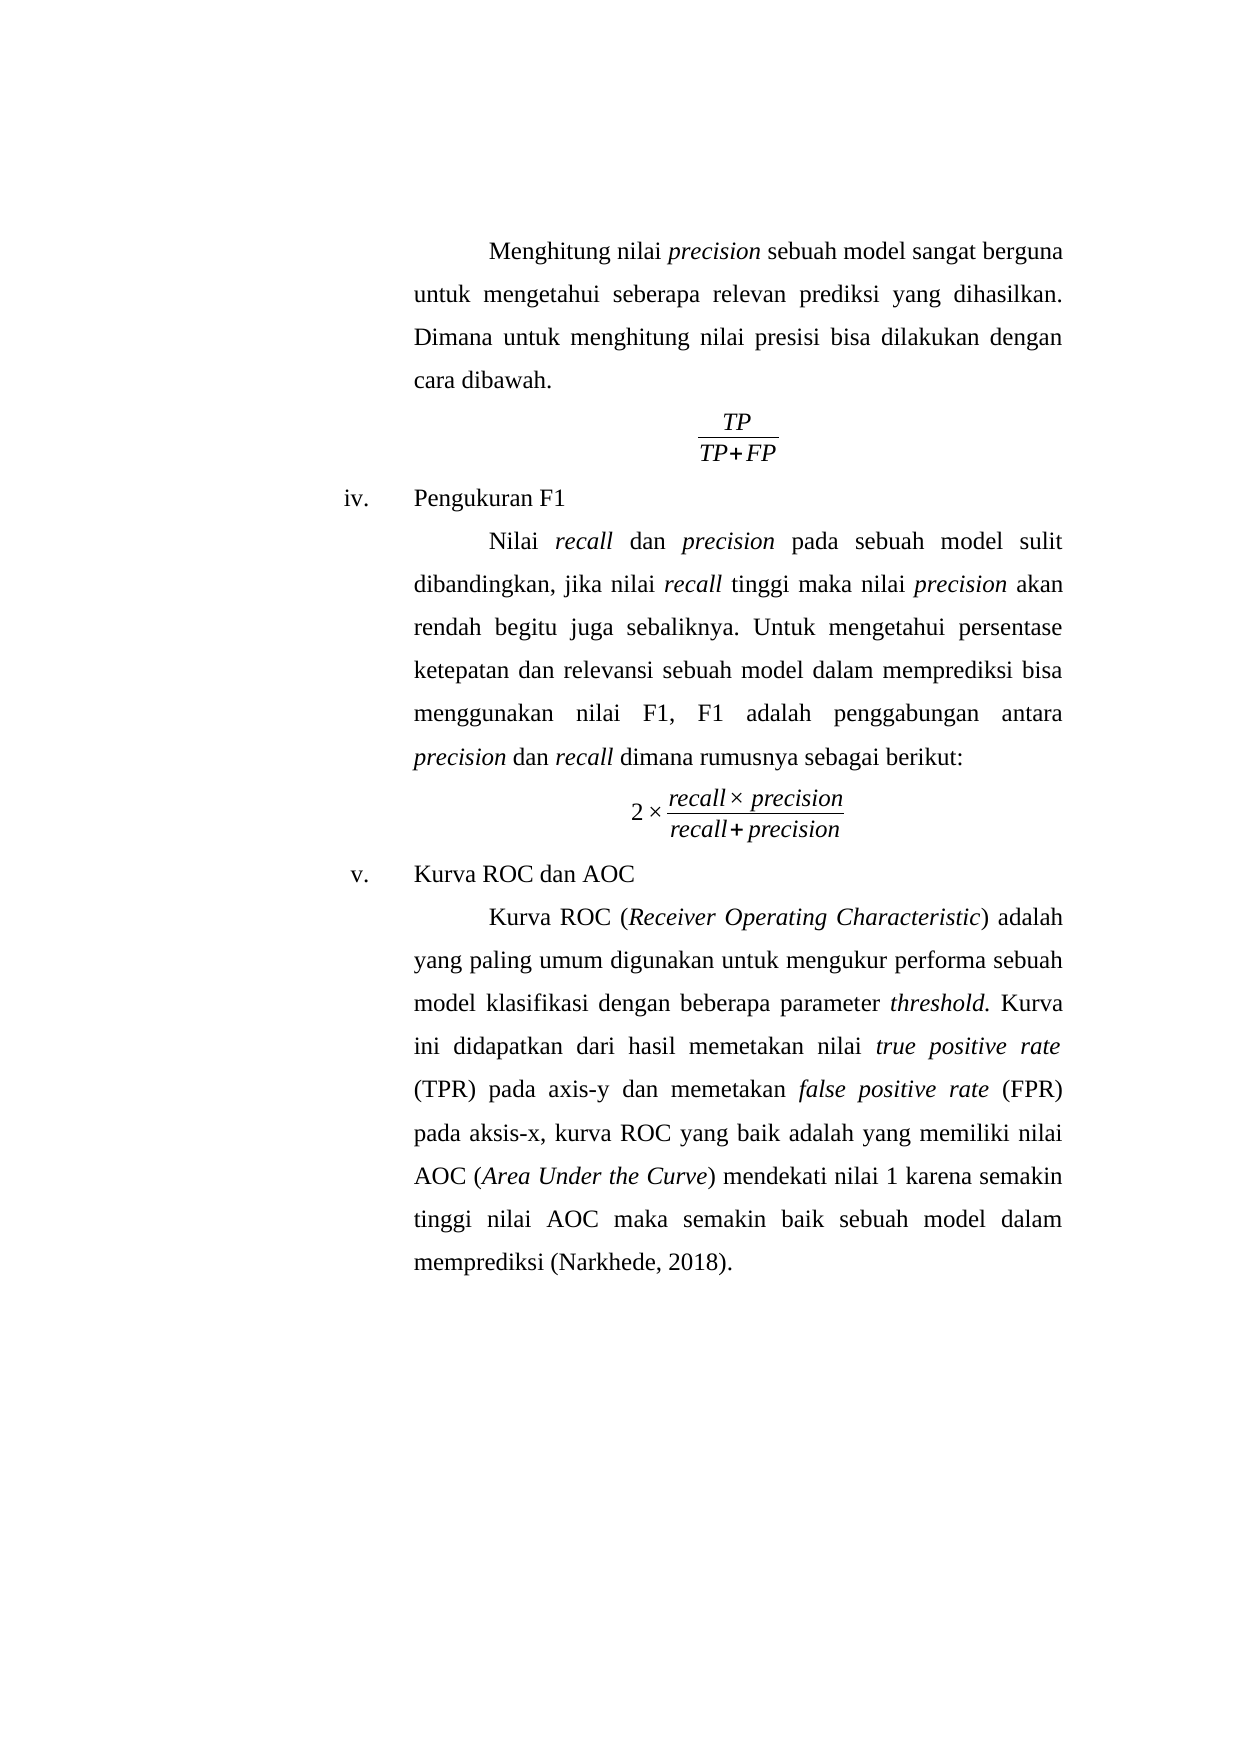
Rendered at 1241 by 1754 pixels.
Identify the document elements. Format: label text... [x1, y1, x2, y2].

list Nilai recall dan precision pada sebuah model sulit dibandingkan, jika nilai recall tinggi maka nilai precision akan rendah begitu juga sebaliknya. Untuk mengetahui persentase ketepatan dan relevansi sebuah model dalam memprediksi bisa menggunakan nilai F1, F1 adalah penggabungan antara precision dan recall dimana rumusnya sebagai berikut: [413, 526, 1063, 770]
list Menghitung nilai precision sebuah model sangat berguna untuk mengetahui seberapa relevan prediksi yang dihasilkan. Dimana untuk menghitung nilai presisi bisa dilakukan dengan cara dibawah. [413, 236, 1063, 394]
list Kurva ROC dan AOC [369, 859, 1063, 888]
list Kurva ROC (Receiver Operating Characteristic) adalah yang paling umum digunakan untuk mengukur performa sebuah model klasifikasi dengan beberapa parameter threshold. Kurva ini didapatkan dari hasil memetakan nilai true positive rate (TPR) pada axis-y dan memetakan false positive rate (FPR) pada aksis-x, kurva ROC yang baik adalah yang memiliki nilai AOC (Area Under the Curve) mendekati nilai 1 karena semakin tinggi nilai AOC maka semakin baik sebuah model dalam memprediksi (Narkhede, 2018). [413, 902, 1063, 1276]
list Pengukuran F1 [369, 483, 1063, 512]
